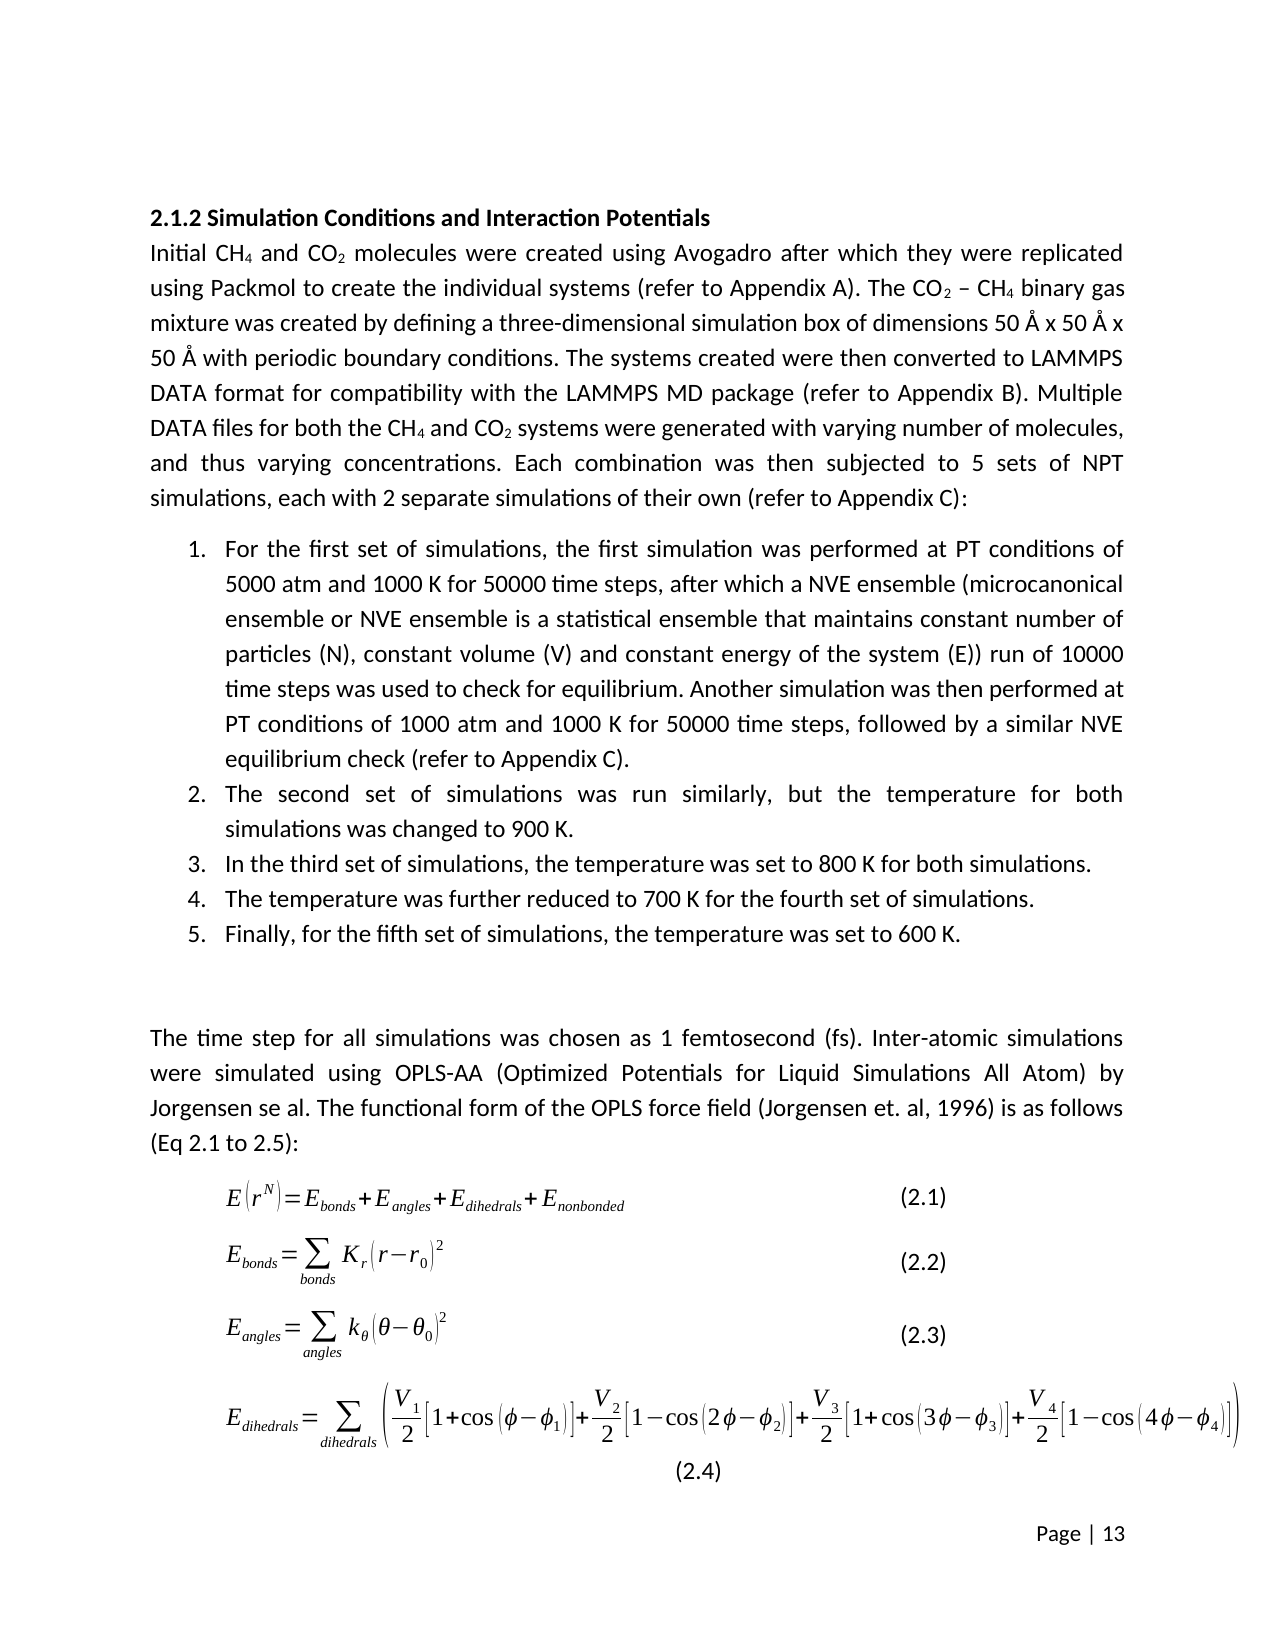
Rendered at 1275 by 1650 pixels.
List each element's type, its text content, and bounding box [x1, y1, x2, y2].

text (2.1) [225, 1178, 1125, 1215]
list For the first set of simulations, the first simulation was performed at PT conditions of 5000 atm and 1000 K for 50000 time steps, after which a NVE ensemble (microcanonical ensemble or NVE ensemble is a statistical ensemble that maintains constant number of particles (N), constant volume (V) and constant energy of the system (E)) run of 10000 time steps was used to check for equilibrium. Another simulation was then performed at PT conditions of 1000 atm and 1000 K for 50000 time steps, followed by a similar NVE equilibrium check (refer to Appendix C). [187, 533, 1125, 774]
list The second set of simulations was run similarly, but the temperature for both simulations was changed to 900 K. [187, 778, 1125, 844]
text (2.4) [225, 1382, 1125, 1486]
text (2.3) [225, 1309, 1125, 1361]
subtitle 2.1.2 Simulation Conditions and Interaction Potentials [150, 202, 1125, 232]
text The time step for all simulations was chosen as 1 femtosecond (fs). Inter-atomic simulations were simulated using OPLS-AA (Optimized Potentials for Liquid Simulations All Atom) by Jorgensen se al. The functional form of the OPLS force field (Jorgensen et. al, 1996) is as follows (Eq 2.1 to 2.5): [150, 1022, 1125, 1157]
list The temperature was further reduced to 700 K for the fourth set of simulations. [187, 883, 1125, 914]
list In the third set of simulations, the temperature was set to 800 K for both simulations. [187, 848, 1125, 879]
list Finally, for the fifth set of simulations, the temperature was set to 600 K. [187, 918, 1125, 949]
text (2.2) [225, 1236, 1125, 1288]
text Initial CH4 and CO2 molecules were created using Avogadro after which they were replicated using Packmol to create the individual systems (refer to Appendix A). The CO2 – CH4 binary gas mixture was created by defining a three-dimensional simulation box of dimensions 50 Å x 50 Å x 50 Å with periodic boundary conditions. The systems created were then converted to LAMMPS DATA format for compatibility with the LAMMPS MD package (refer to Appendix B). Multiple DATA files for both the CH4 and CO2 systems were generated with varying number of molecules, and thus varying concentrations. Each combination was then subjected to 5 sets of NPT simulations, each with 2 separate simulations of their own (refer to Appendix C): [150, 237, 1125, 512]
